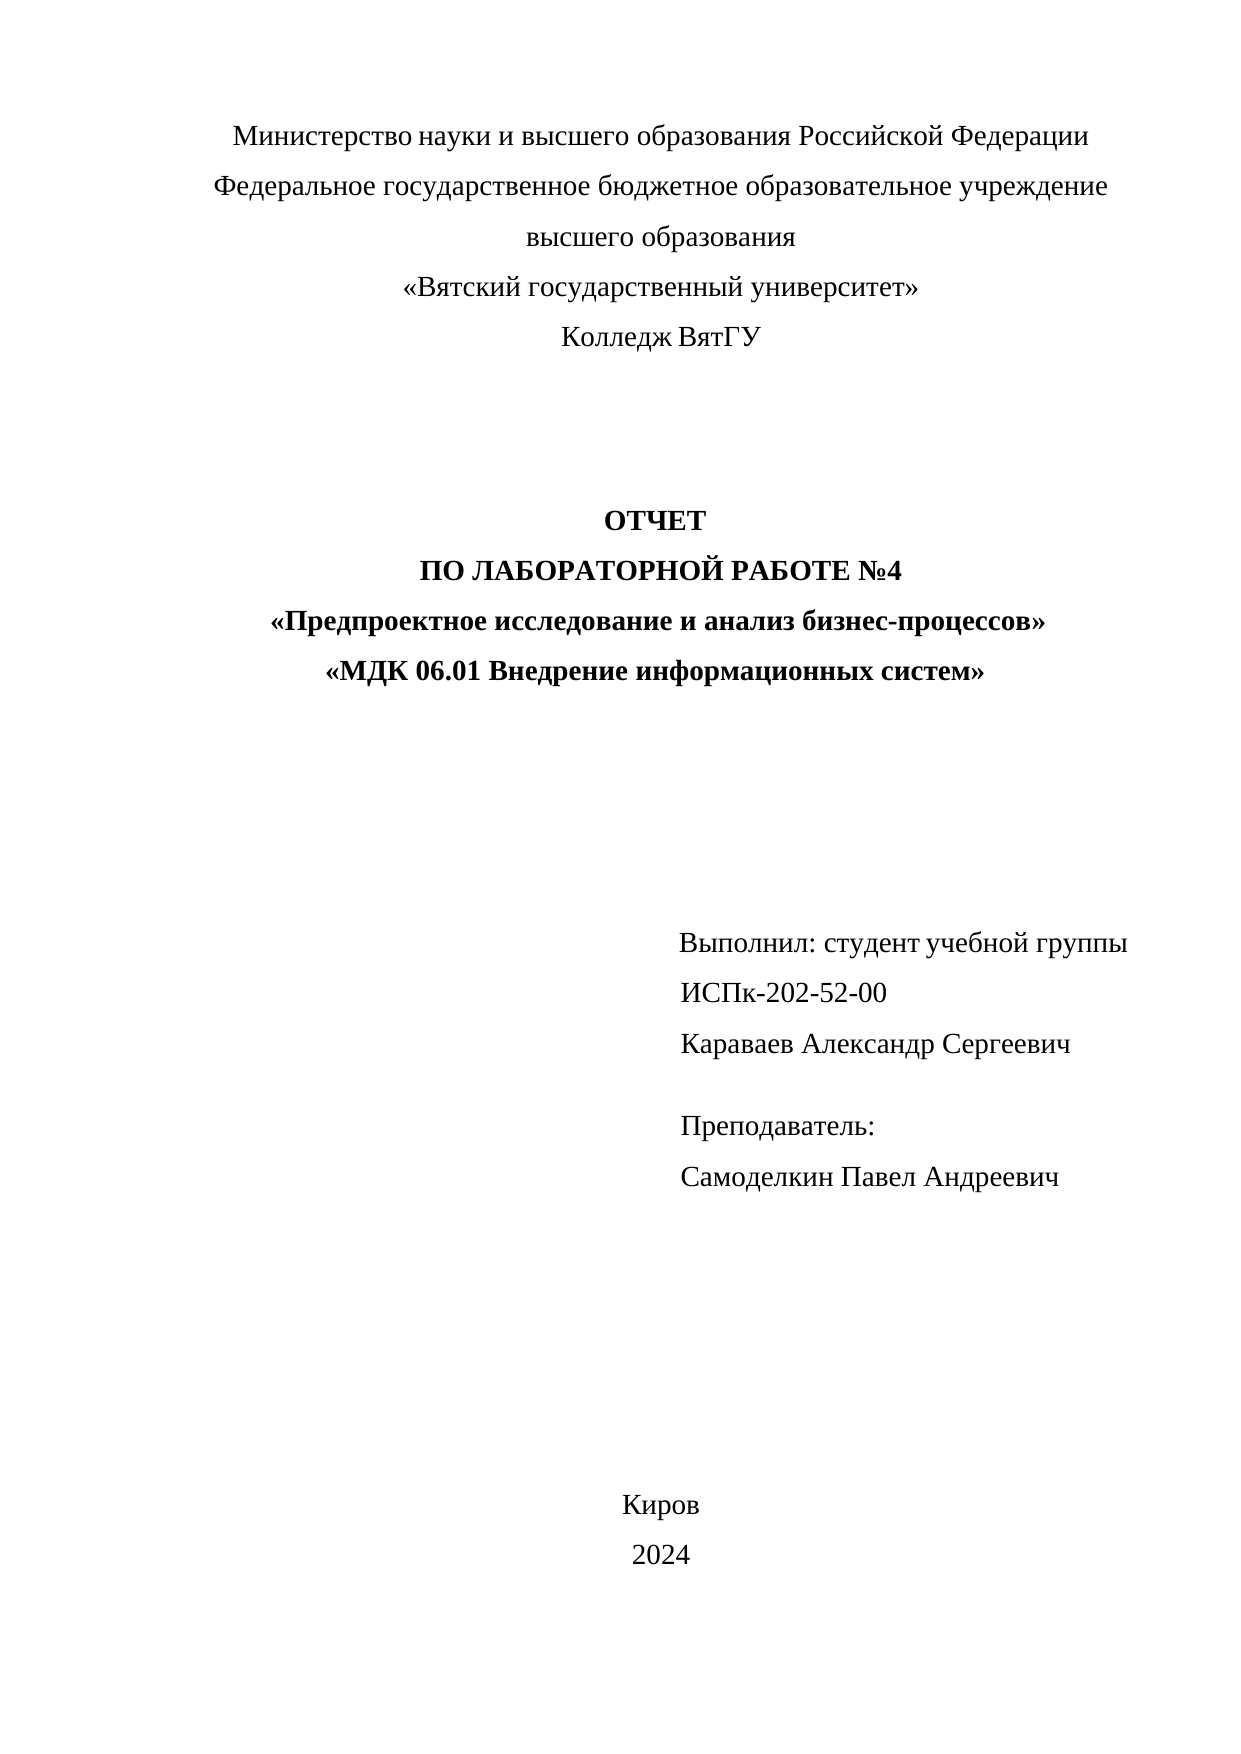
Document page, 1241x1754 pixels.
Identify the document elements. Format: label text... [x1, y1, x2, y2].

text высшего образования [177, 219, 1152, 252]
text 2024 [177, 1537, 1152, 1571]
text ОТЧЕТ [177, 503, 1152, 536]
text ИСПк-202-52-00 [680, 976, 1152, 1009]
text «Предпроектное исследование и анализ бизнес-процессов» [177, 603, 1152, 637]
text «Вятский государственный университет» [177, 269, 1152, 303]
text Преподаватель: [680, 1108, 1152, 1142]
text ПО ЛАБОРАТОРНОЙ РАБОТЕ №4 [177, 553, 1152, 586]
text Киров [177, 1487, 1152, 1520]
text Самоделкин Павел Андреевич [680, 1159, 1152, 1192]
text Министерство науки и высшего образования Российской Федерации [177, 118, 1152, 152]
text Выполнил: студент учебной группы [679, 925, 1152, 959]
text Федеральное государственное бюджетное образовательное учреждение [177, 168, 1152, 202]
text Колледж ВятГУ [177, 319, 1152, 353]
text Караваев Александр Сергеевич [680, 1026, 1152, 1059]
text «МДК 06.01 Внедрение информационных систем» [177, 653, 1152, 687]
